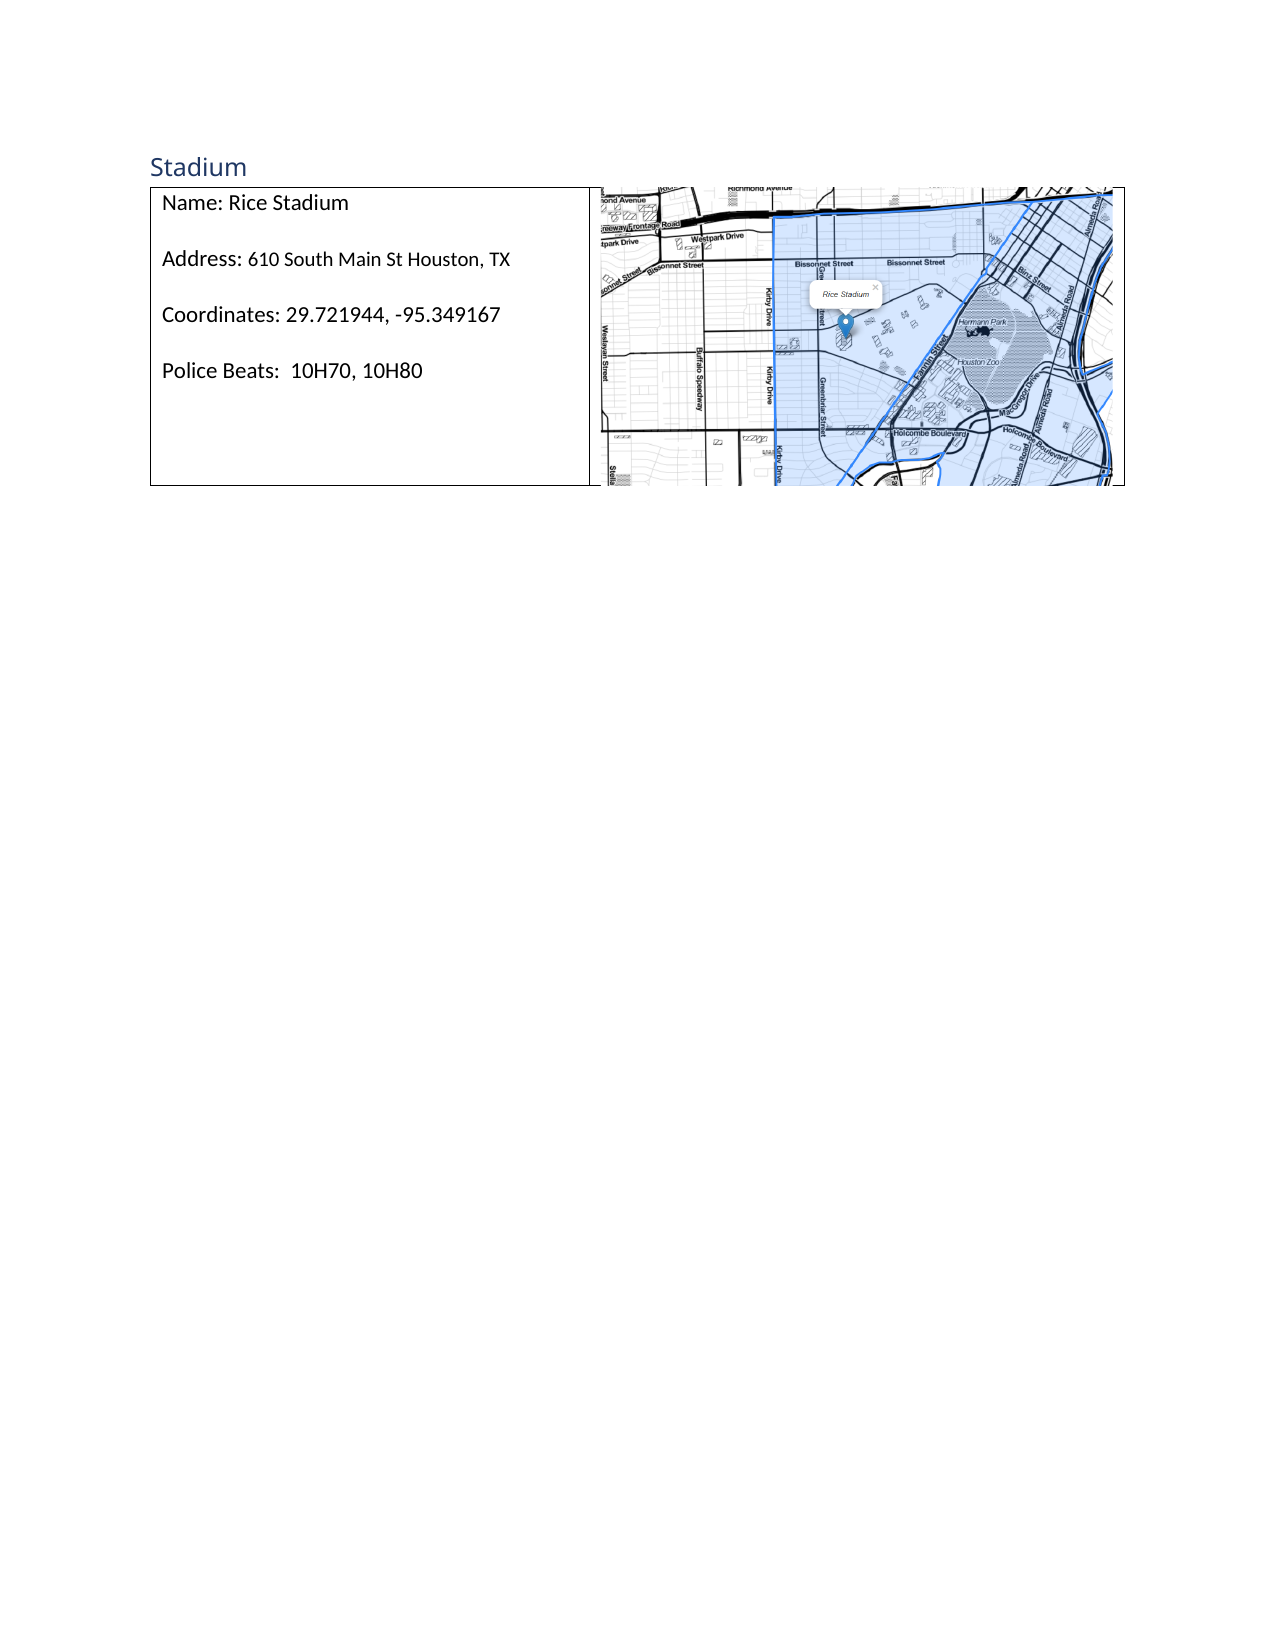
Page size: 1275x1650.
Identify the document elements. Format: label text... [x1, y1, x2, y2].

table_header [1113, 188, 1124, 485]
picture [600, 187, 1113, 486]
table_header Name: Rice Stadium Address: 610 South Main St Houston, TX Coordinates: 29.721944, -95.349167 Police Beats: 10H70, 10H80 [151, 188, 589, 485]
subtitle Stadium [150, 150, 1125, 184]
table_header [590, 188, 600, 485]
